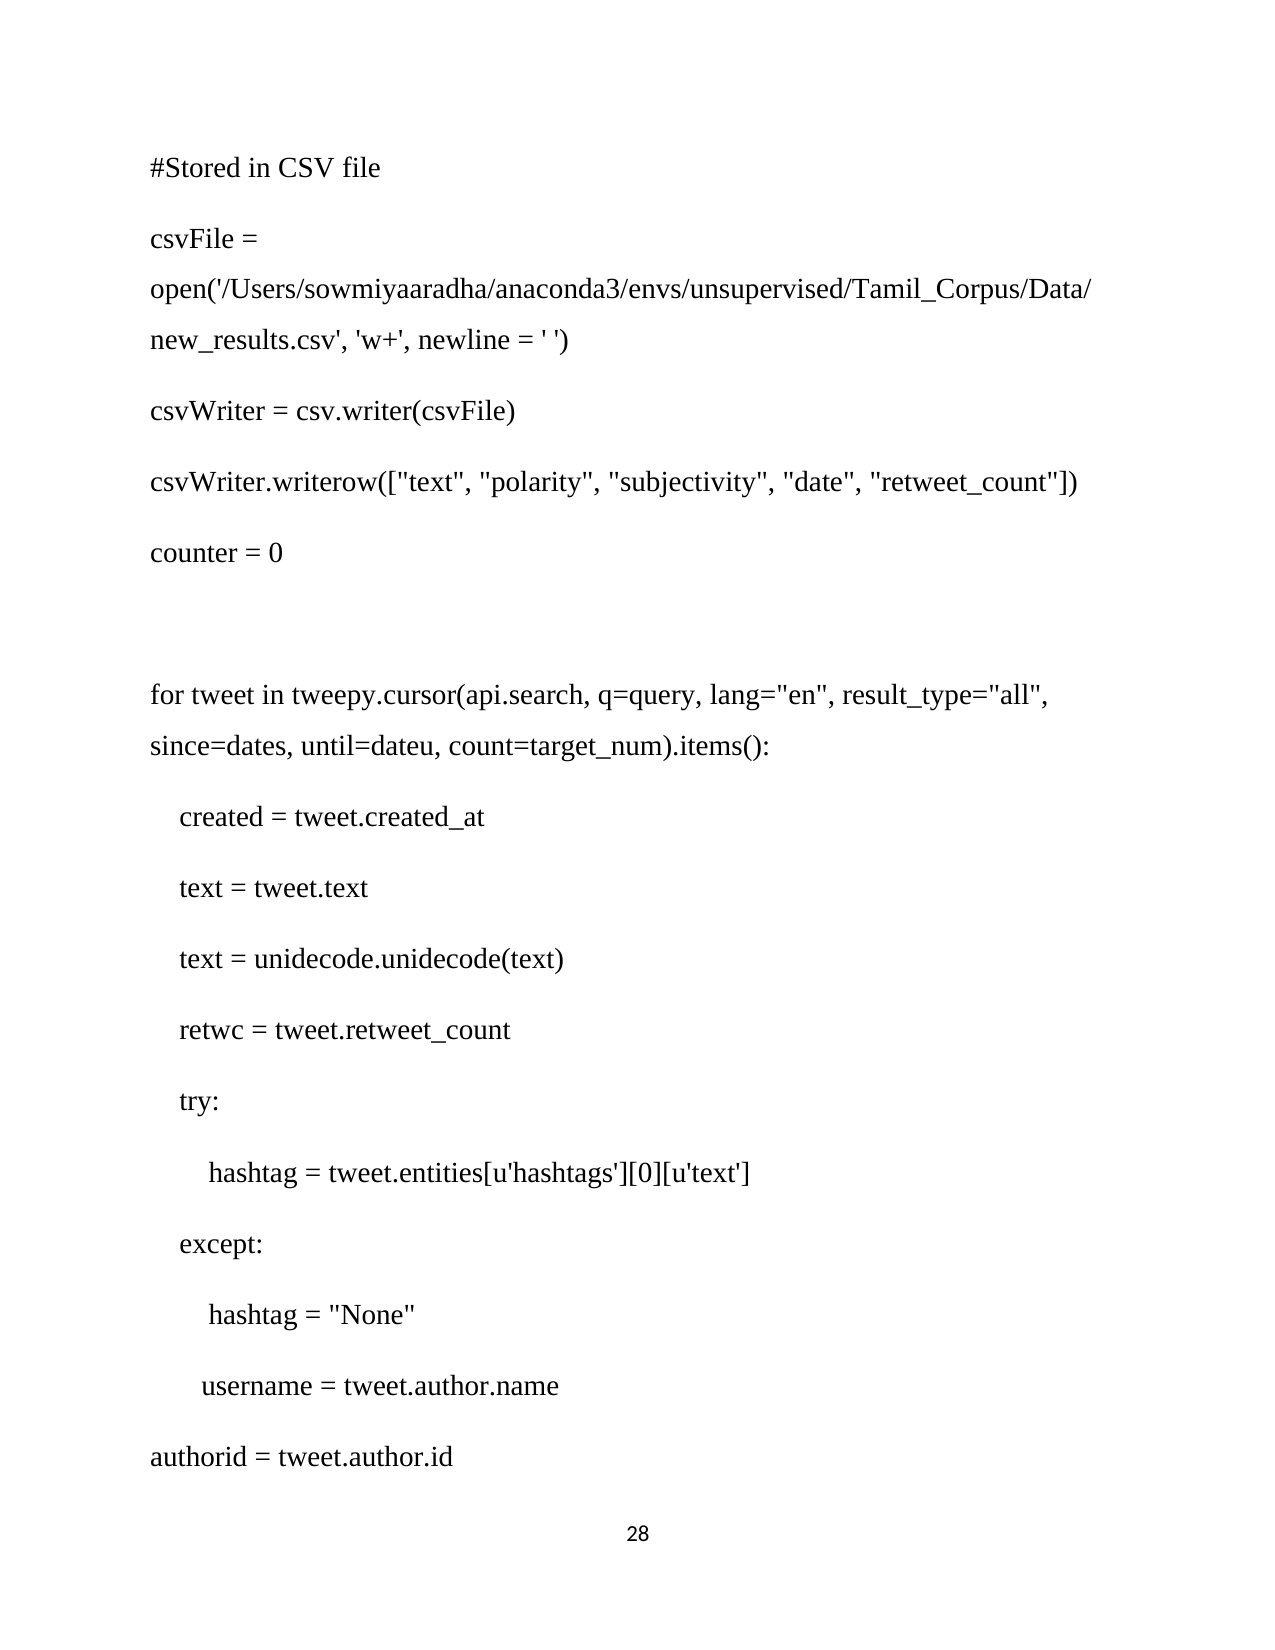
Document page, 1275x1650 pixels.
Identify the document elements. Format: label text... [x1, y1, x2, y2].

text text = tweet.text [150, 870, 1125, 904]
text created = tweet.created_at [150, 799, 1125, 832]
text hashtag = tweet.entities[u'hashtags'][0][u'text'] [150, 1155, 1125, 1188]
text for tweet in tweepy.cursor(api.search, q=query, lang="en", result_type="all", since=dates, until=dateu, count=target_num).items(): [150, 677, 1125, 761]
text counter = 0 [150, 535, 1125, 569]
text except: [150, 1226, 1125, 1259]
text username = tweet.author.name [150, 1368, 1125, 1402]
text csvWriter = csv.writer(csvFile) [150, 393, 1125, 426]
text authorid = tweet.author.id [150, 1439, 1125, 1473]
text hashtag = "None" [150, 1297, 1125, 1331]
text text = unidecode.unidecode(text) [150, 941, 1125, 975]
text try: [150, 1083, 1125, 1117]
text #Stored in CSV file [150, 150, 1125, 183]
text retwc = tweet.retweet_count [150, 1012, 1125, 1046]
text csvFile = open('/Users/sowmiyaaradha/anaconda3/envs/unsupervised/Tamil_Corpus/Data/new_results.csv', 'w+', newline = ' ') [150, 221, 1125, 355]
text csvWriter.writerow(["text", "polarity", "subjectivity", "date", "retweet_count"]) [150, 464, 1125, 498]
